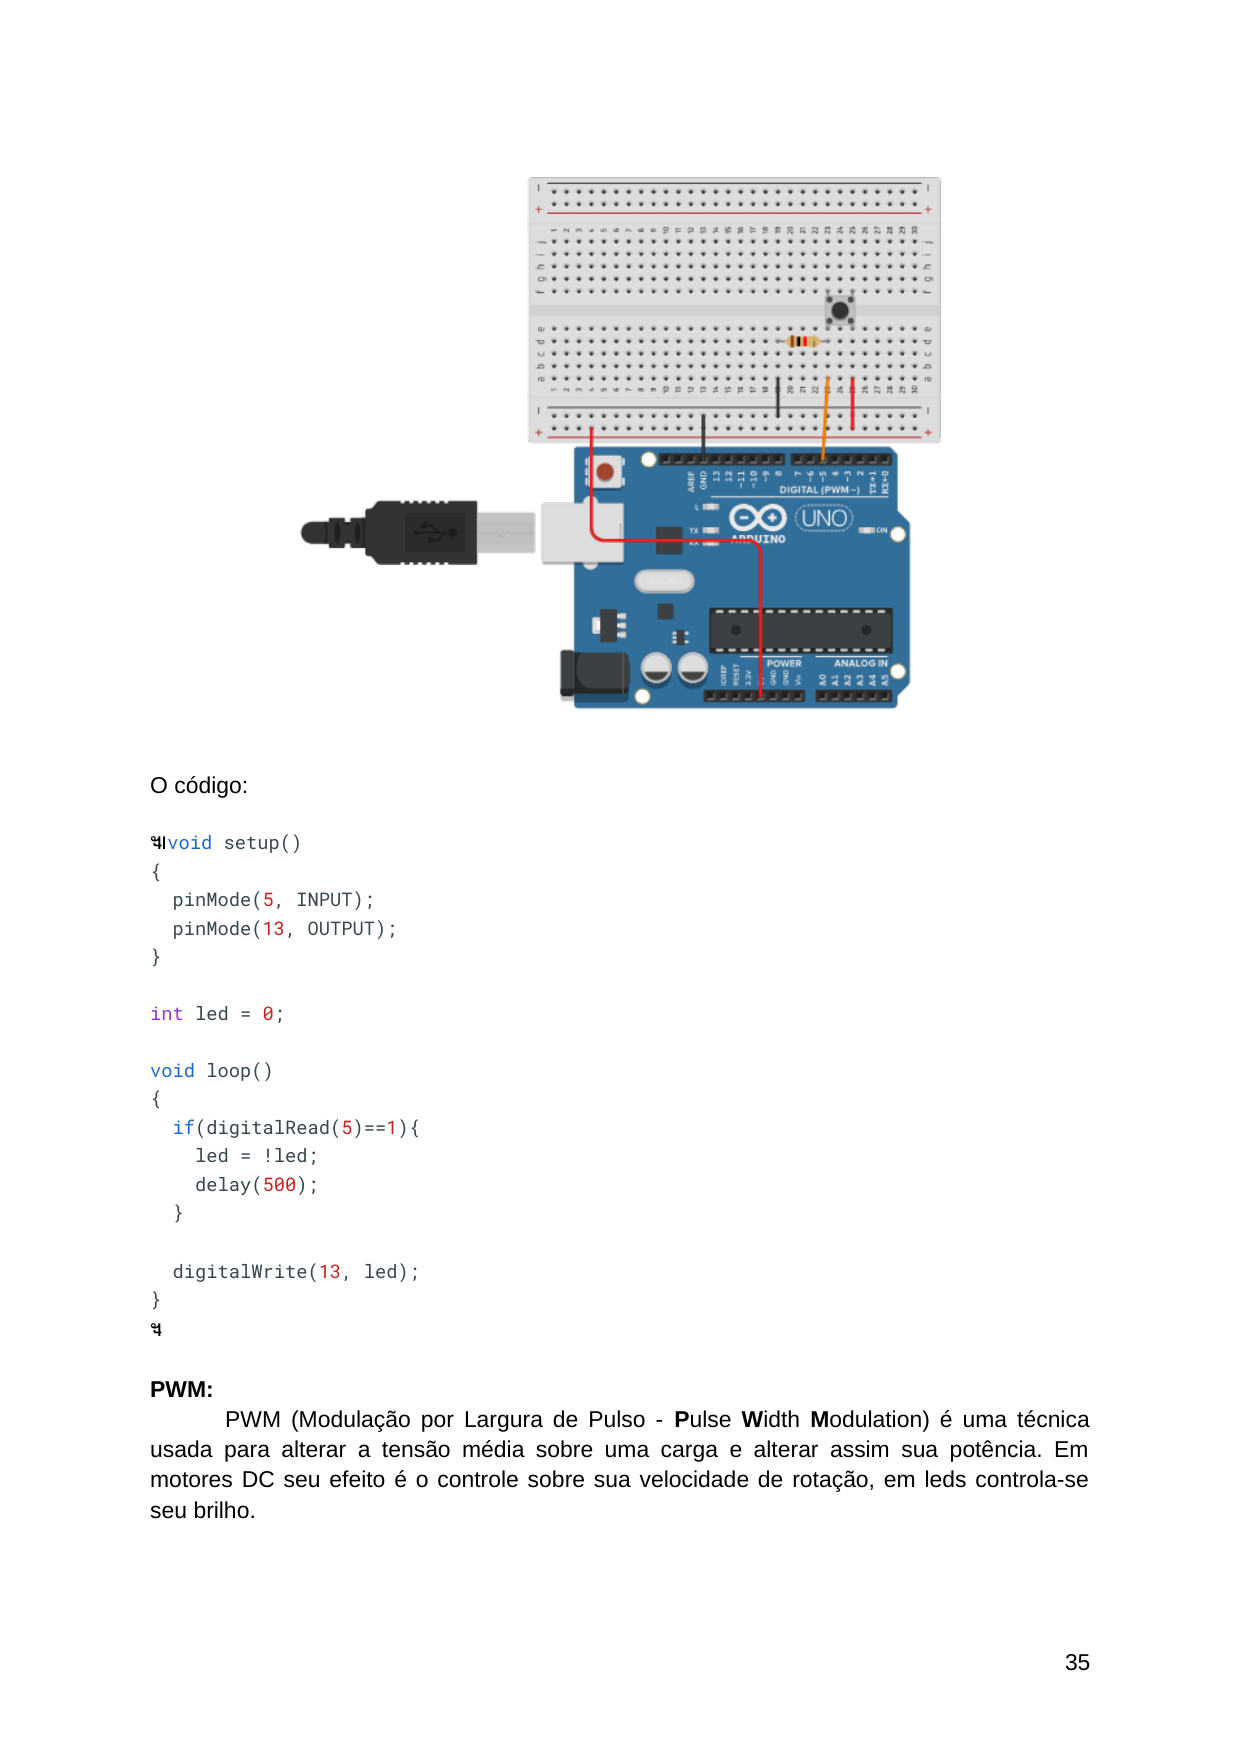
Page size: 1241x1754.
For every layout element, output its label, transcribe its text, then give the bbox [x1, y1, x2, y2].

text  [150, 1315, 1090, 1342]
text if(digitalRead(5)==1){ [150, 1114, 1090, 1139]
text PWM (Modulação por Largura de Pulso - Pulse Width Modulation) é uma técnica usada para alterar a tensão média sobre uma carga e alterar assim sua potência. Em motores DC seu efeito é o controle sobre sua velocidade de rotação, em leds controla-se seu brilho. [150, 1406, 1090, 1523]
text } [150, 1287, 1090, 1312]
text pinMode(13, OUTPUT); [150, 916, 1090, 940]
picture [150, 150, 1091, 738]
text } [150, 1200, 1090, 1225]
text { [150, 1086, 1090, 1111]
text PWM: [150, 1376, 1090, 1402]
text int led = 0; [150, 1001, 1090, 1026]
text pinMode(5, INPUT); [150, 887, 1090, 912]
text delay(500); [150, 1171, 1090, 1196]
text O código: [150, 772, 1090, 798]
text digitalWrite(13, led); [150, 1258, 1090, 1283]
text void setup() [150, 828, 1090, 855]
text } [150, 944, 1090, 969]
text led = !led; [150, 1143, 1090, 1168]
text { [150, 859, 1090, 883]
text void loop() [150, 1058, 1090, 1082]
